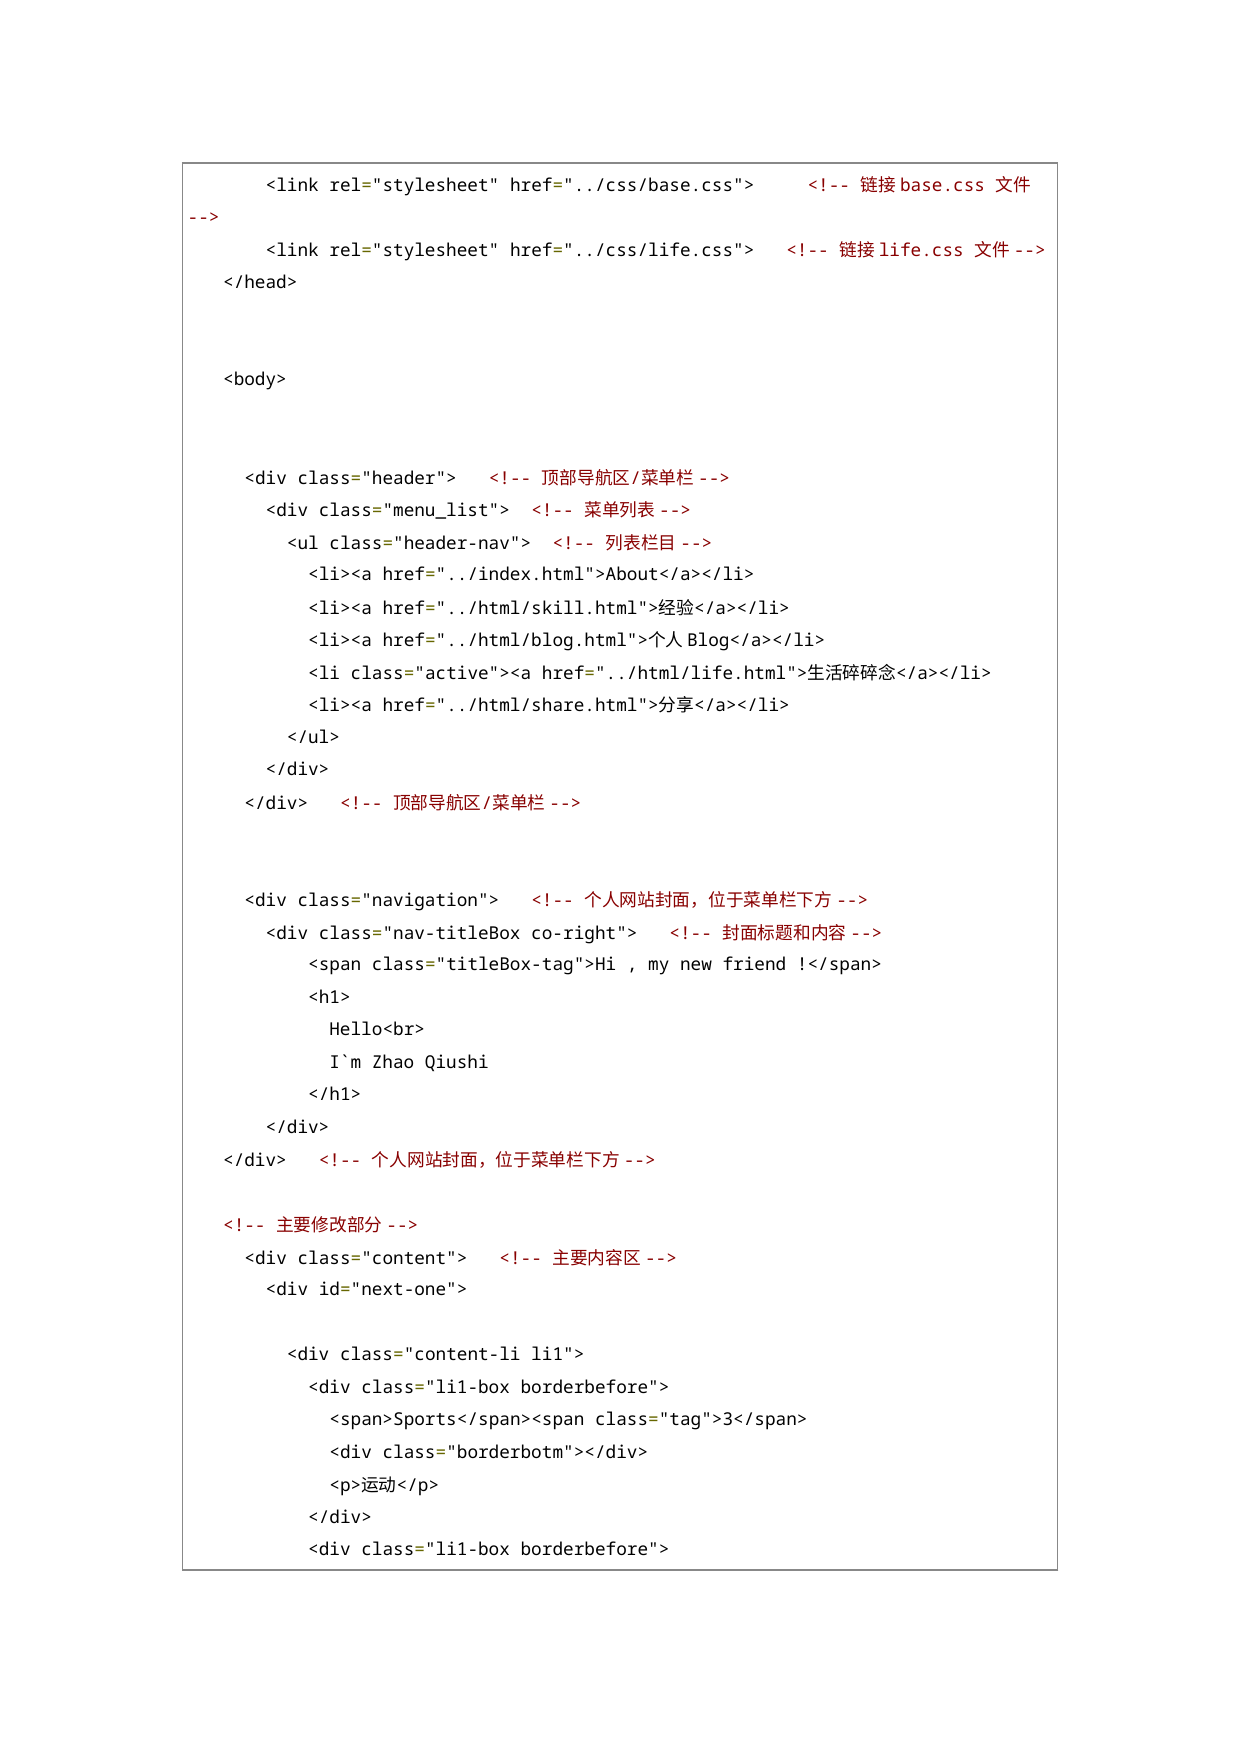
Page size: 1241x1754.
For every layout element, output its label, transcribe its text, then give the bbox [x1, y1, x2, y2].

text <h1> [187, 980, 1053, 1013]
text <li><a href="../html/skill.html">经验</a></li> [187, 590, 1053, 623]
text <div class="content-li li1"> [187, 1338, 1053, 1370]
text <div class="borderbotm"></div> [187, 1435, 1053, 1468]
text <div class="navigation"> <!-- 个人网站封面，位于菜单栏下方 --> [187, 883, 1053, 915]
text </ul> [187, 720, 1053, 753]
text </div> [187, 753, 1053, 785]
text Hello<br> [187, 1013, 1053, 1045]
text <ul class="header-nav"> <!-- 列表栏目 --> [187, 525, 1053, 558]
text <div class="li1-box borderbefore"> [183, 1527, 1057, 1569]
text <div class="menu_list"> <!-- 菜单列表 --> [187, 493, 1053, 525]
text <div class="li1-box borderbefore"> [187, 1370, 1053, 1403]
text <span>Sports</span><span class="tag">3</span> [187, 1403, 1053, 1435]
text </div> [187, 1500, 1053, 1527]
text <link rel="stylesheet" href="../css/life.css"> <!-- 链接 life.css 文件 --> [187, 233, 1053, 265]
text <div class="header"> <!-- 顶部导航区/菜单栏 --> [187, 460, 1053, 493]
text <body> [187, 363, 1053, 395]
text <div class="nav-titleBox co-right"> <!-- 封面标题和内容 --> [187, 915, 1053, 948]
text I`m Zhao Qiushi [187, 1045, 1053, 1078]
text </head> [187, 265, 1053, 298]
text </div> [187, 1110, 1053, 1143]
text <li><a href="../html/blog.html">个人Blog</a></li> [187, 623, 1053, 655]
text <!-- 主要修改部分 --> [187, 1208, 1053, 1240]
text </h1> [187, 1078, 1053, 1110]
text <span class="titleBox-tag">Hi , my new friend !</span> [187, 948, 1053, 980]
text <p>运动</p> [187, 1468, 1053, 1500]
text <li><a href="../html/share.html">分享</a></li> [187, 688, 1053, 720]
text <li class="active"><a href="../html/life.html">生活碎碎念</a></li> [187, 655, 1053, 688]
text </div> <!-- 个人网站封面，位于菜单栏下方 --> [187, 1143, 1053, 1175]
text <div id="next-one"> [187, 1273, 1053, 1305]
text </div> <!-- 顶部导航区/菜单栏 --> [187, 785, 1053, 818]
text <div class="content"> <!-- 主要内容区 --> [187, 1240, 1053, 1273]
text <li><a href="../index.html">About</a></li> [187, 558, 1053, 590]
text <link rel="stylesheet" href="../css/base.css"> <!-- 链接 base.css 文件 --> [183, 164, 1057, 233]
